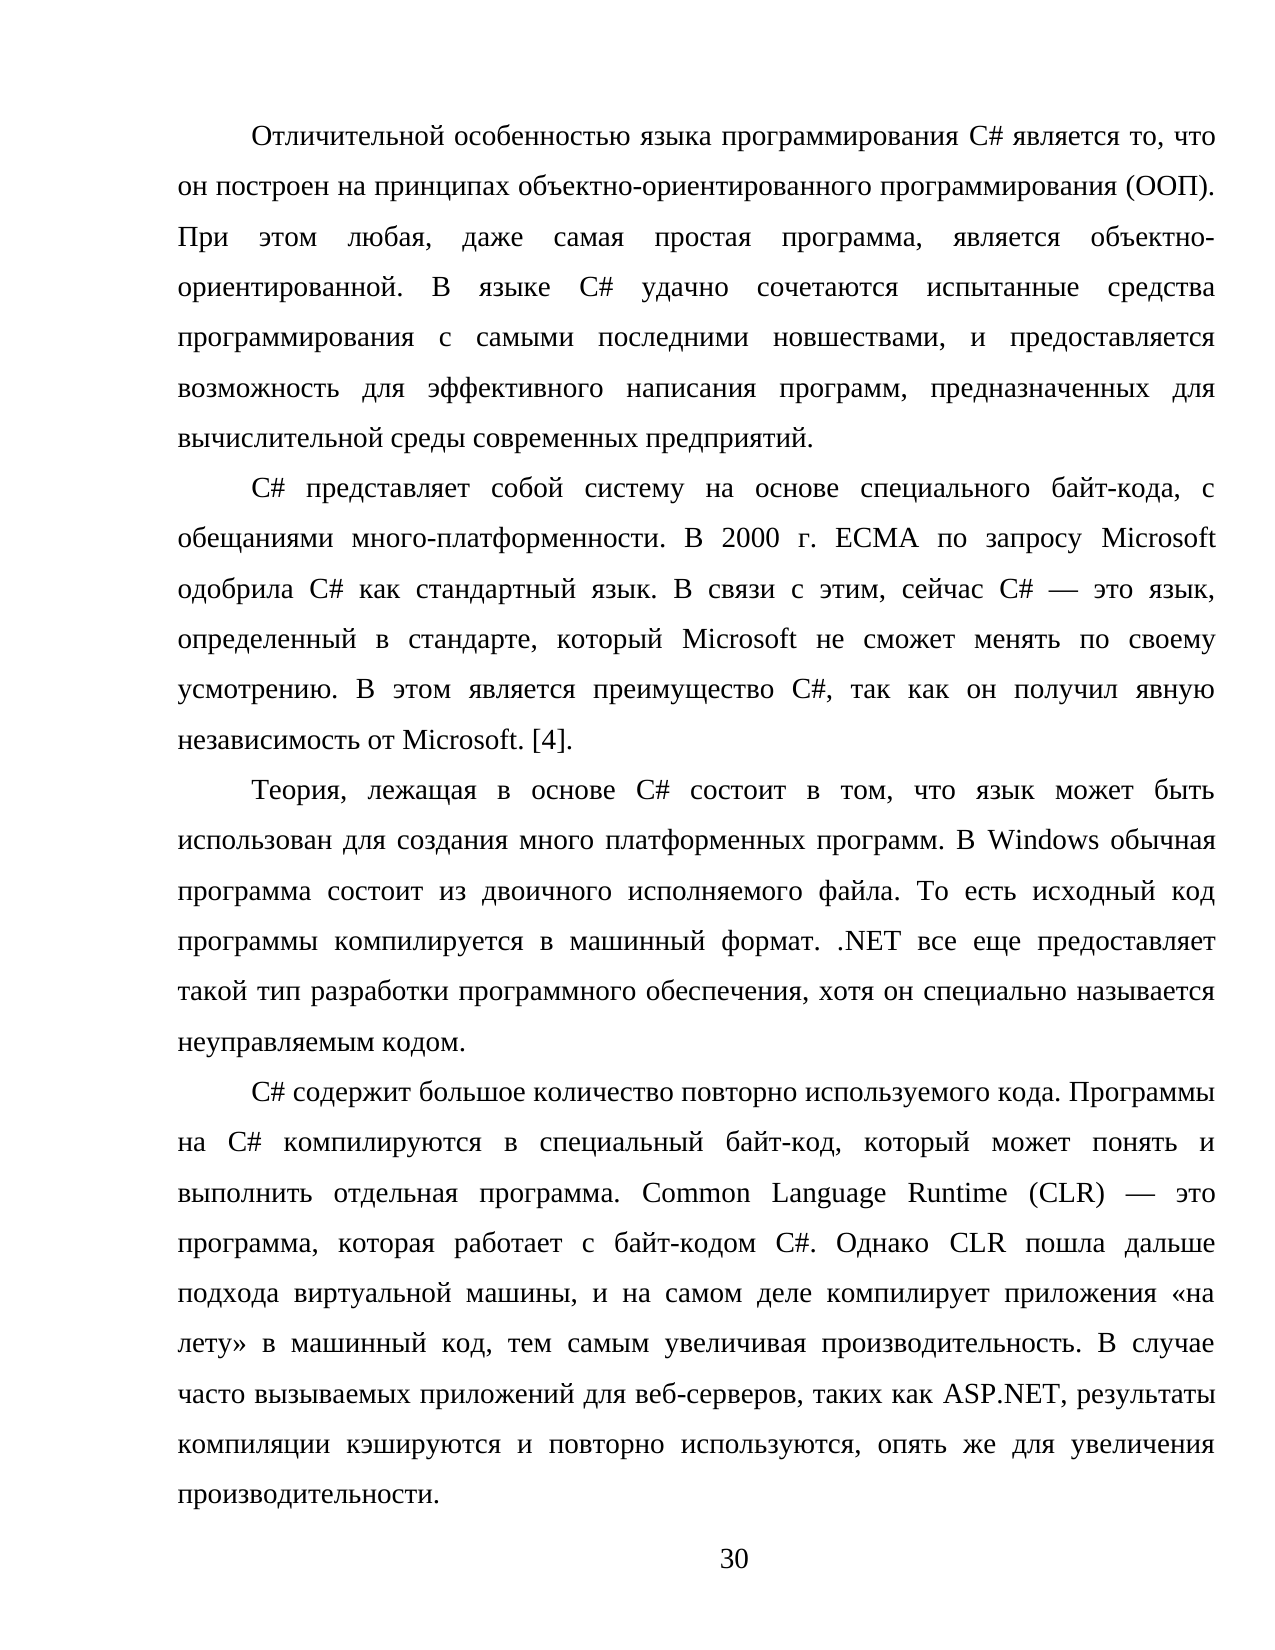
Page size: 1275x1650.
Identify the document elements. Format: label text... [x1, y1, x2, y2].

text С# содержит большое количество повторно используемого кода. Программы на С# компилируются в специальный байт-код, который может понять и выполнить отдельная программа. Common Language Runtime (CLR) — это программа, которая работает с байт-кодом С#. Однако CLR пошла дальше подхода виртуальной машины, и на самом деле компилирует приложения «на лету» в машинный код, тем самым увеличивая производительность. В случае часто вызываемых приложений для веб-серверов, таких как ASP.NET, результаты компиляции кэшируются и повторно используются, опять же для увеличения производительности. [177, 1074, 1216, 1510]
text Теория, лежащая в основе С# состоит в том, что язык может быть использован для создания много платформенных программ. В Windows обычная программа состоит из двоичного исполняемого файла. То есть исходный код программы компилируется в машинный формат. .NET все еще предоставляет такой тип разработки программного обеспечения, хотя он специально называется неуправляемым кодом. [177, 772, 1216, 1057]
text Отличительной особенностью языка программирования C# является то, что он построен на принципах объектно-ориентированного программирования (ООП). При этом любая, даже самая простая программа, является объектно-ориентированной. В языке C# удачно сочетаются испытанные средства программирования с самыми последними новшествами, и предоставляется возможность для эффективного написания программ, предназначенных для вычислительной среды современных предприятий. [177, 118, 1216, 453]
text С# представляет собой систему на основе специального байт-кода, с обещаниями много-платформенности. В 2000 г. ЕСМА по запросу Microsoft одобрила С# как стандартный язык. В связи с этим, сейчас С# — это язык, определенный в стандарте, который Microsoft не сможет менять по своему усмотрению. В этом является преимущество С#, так как он получил явную независимость от Microsoft. [4]. [177, 470, 1216, 755]
